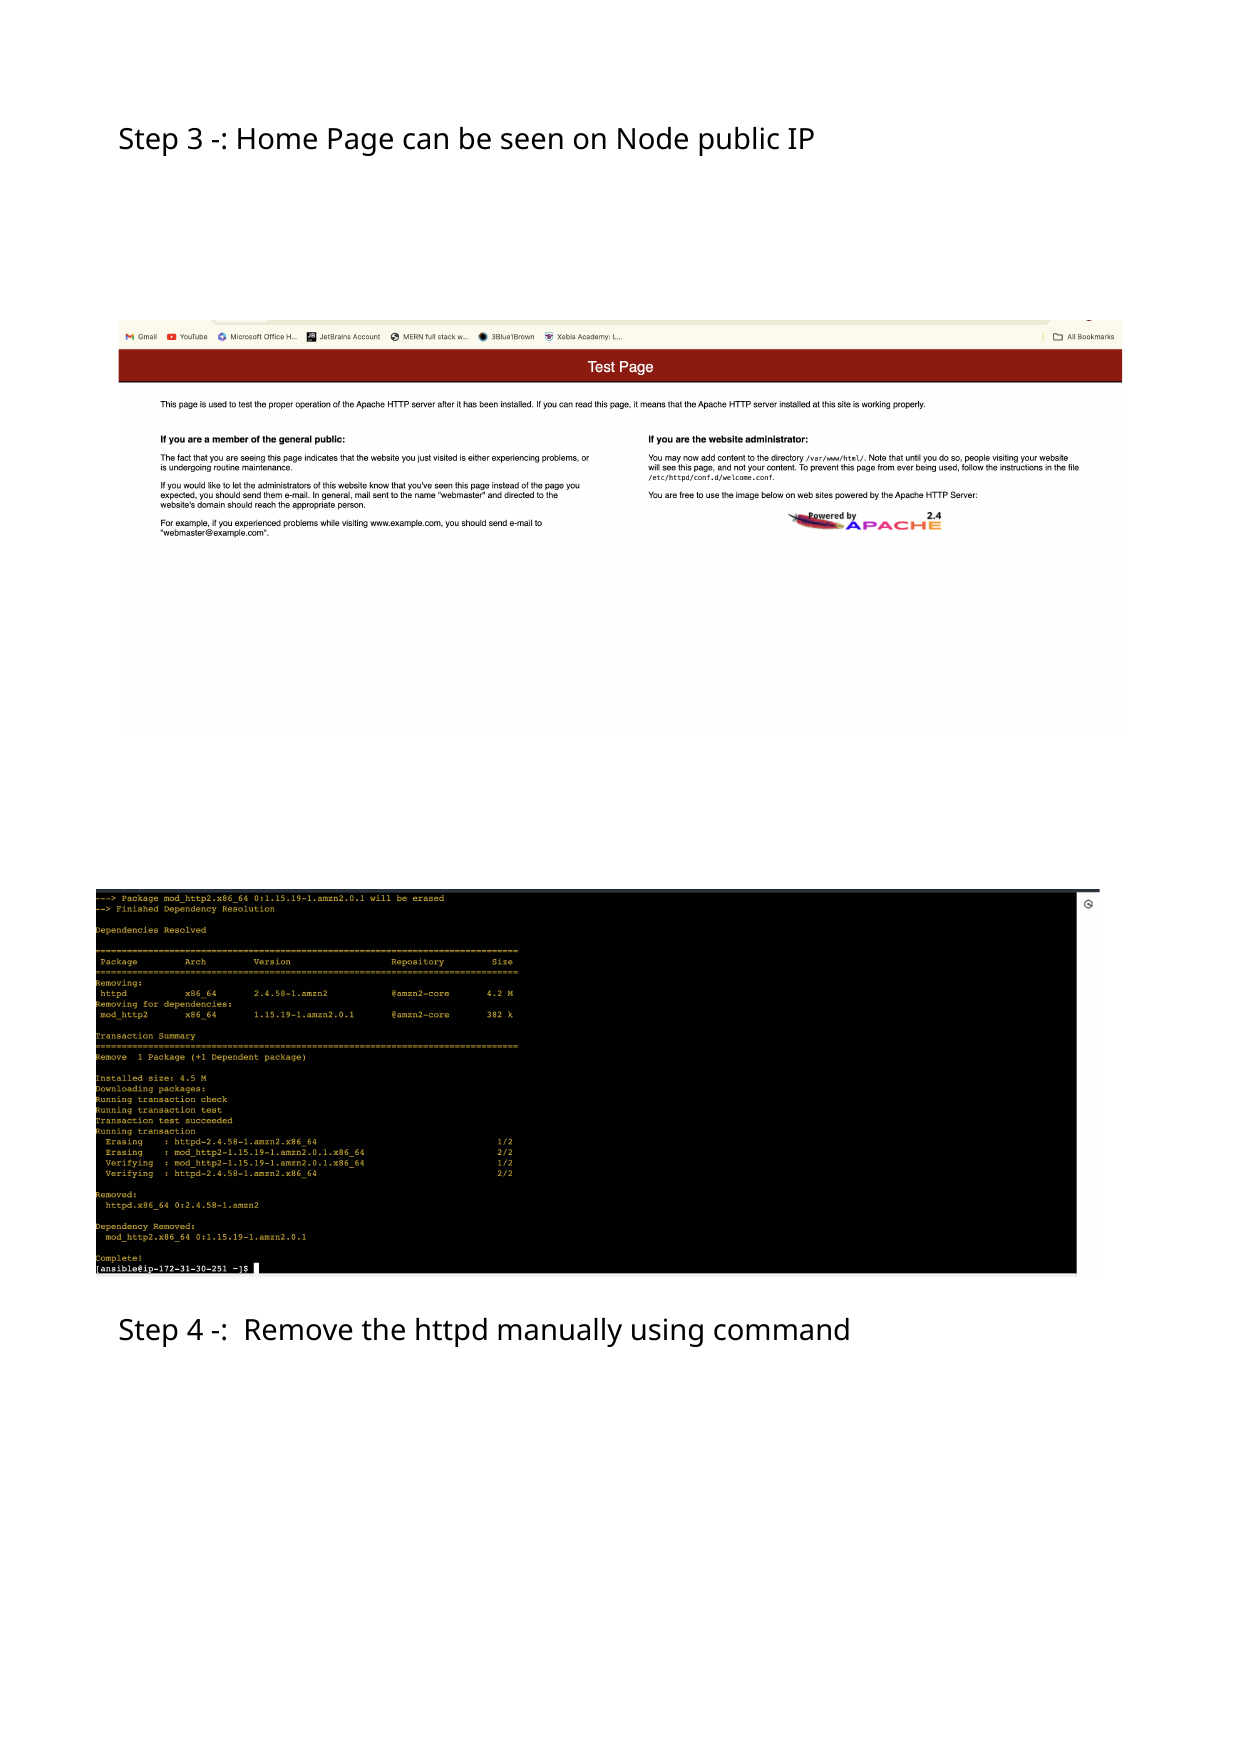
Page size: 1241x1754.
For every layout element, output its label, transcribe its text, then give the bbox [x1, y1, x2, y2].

picture [118, 320, 1123, 736]
picture [95, 889, 1100, 1277]
text Step 3 -: Home Page can be seen on Node public IP [118, 118, 1122, 158]
